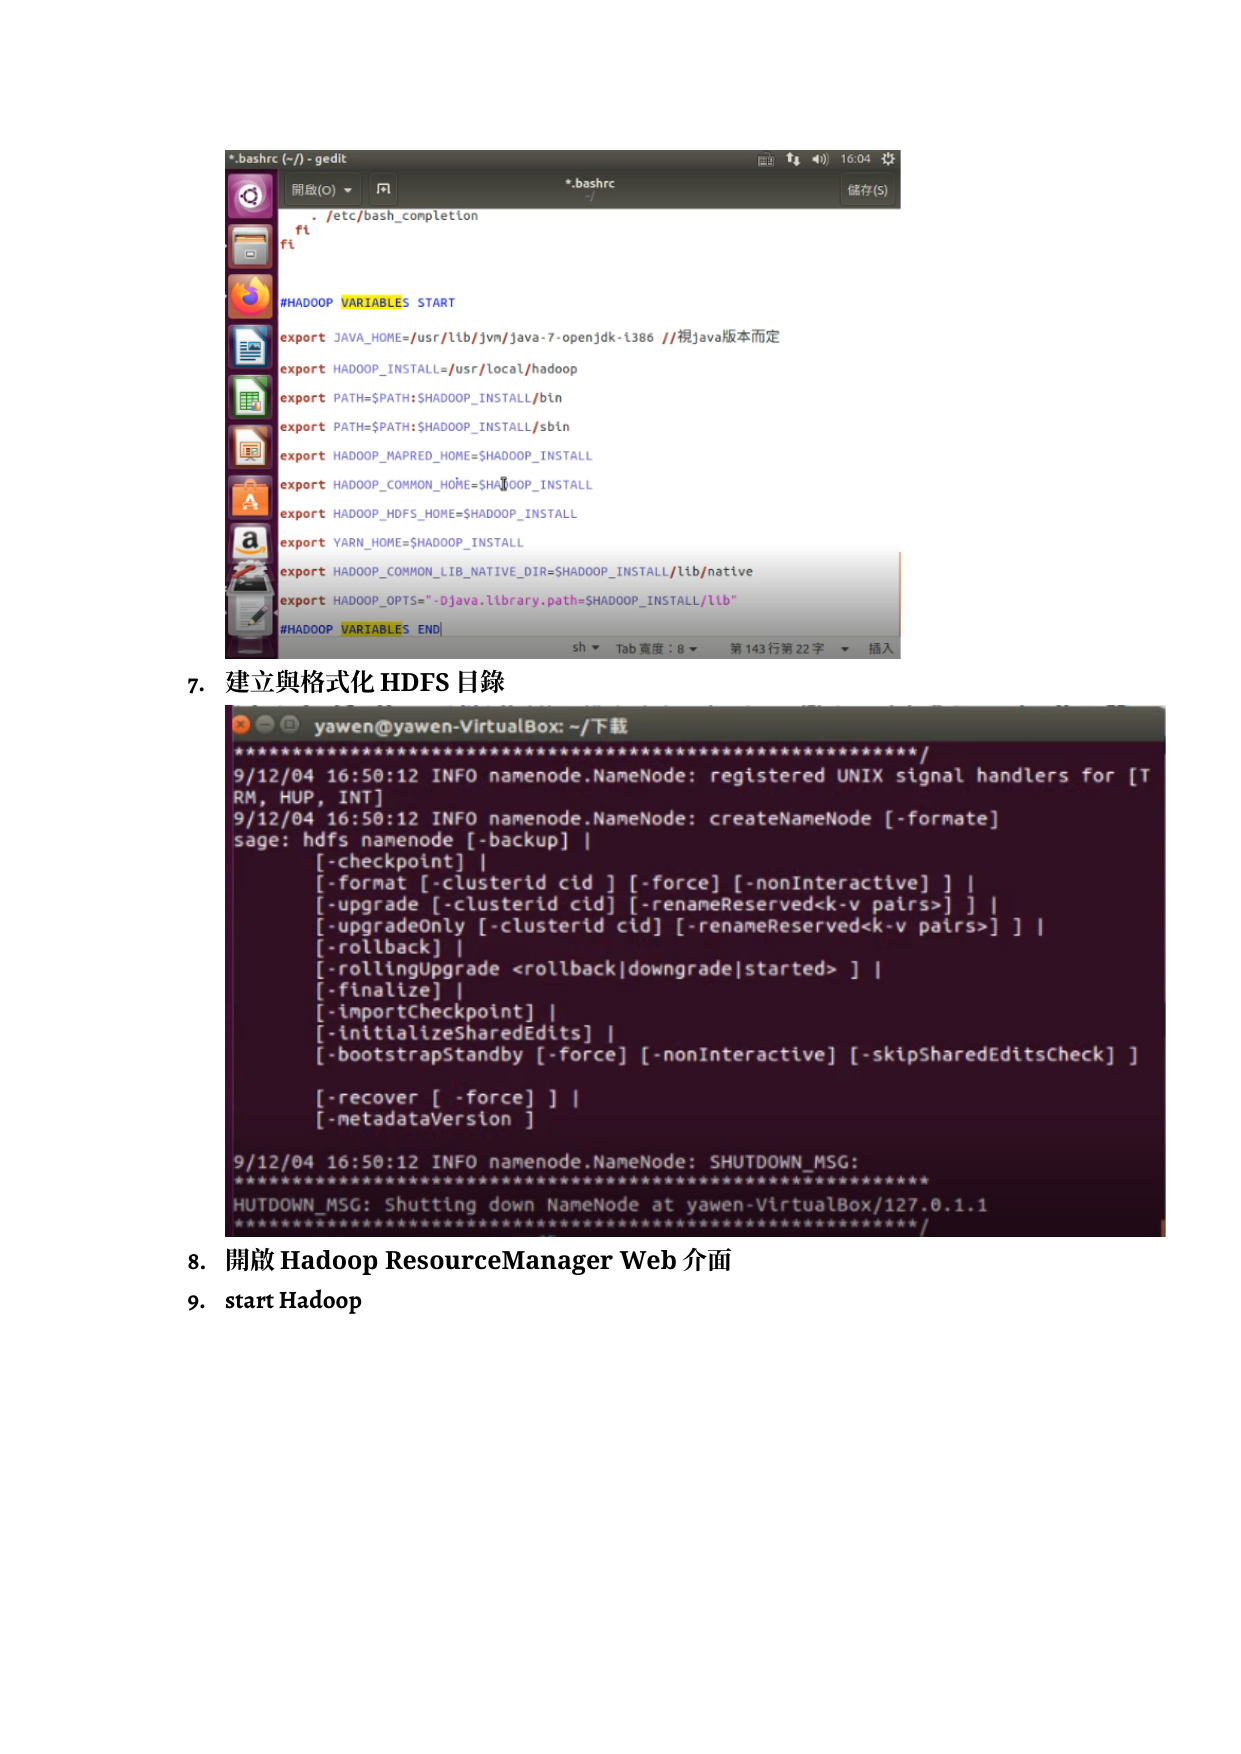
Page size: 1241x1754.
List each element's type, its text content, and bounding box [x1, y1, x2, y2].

picture [225, 150, 901, 659]
picture [225, 705, 1166, 1237]
list start Hadoop [187, 1283, 1090, 1317]
list 開啟Hadoop ResourceManager Web介面 [187, 1240, 1090, 1278]
list 建立與格式化HDFS目錄 [187, 662, 1090, 700]
